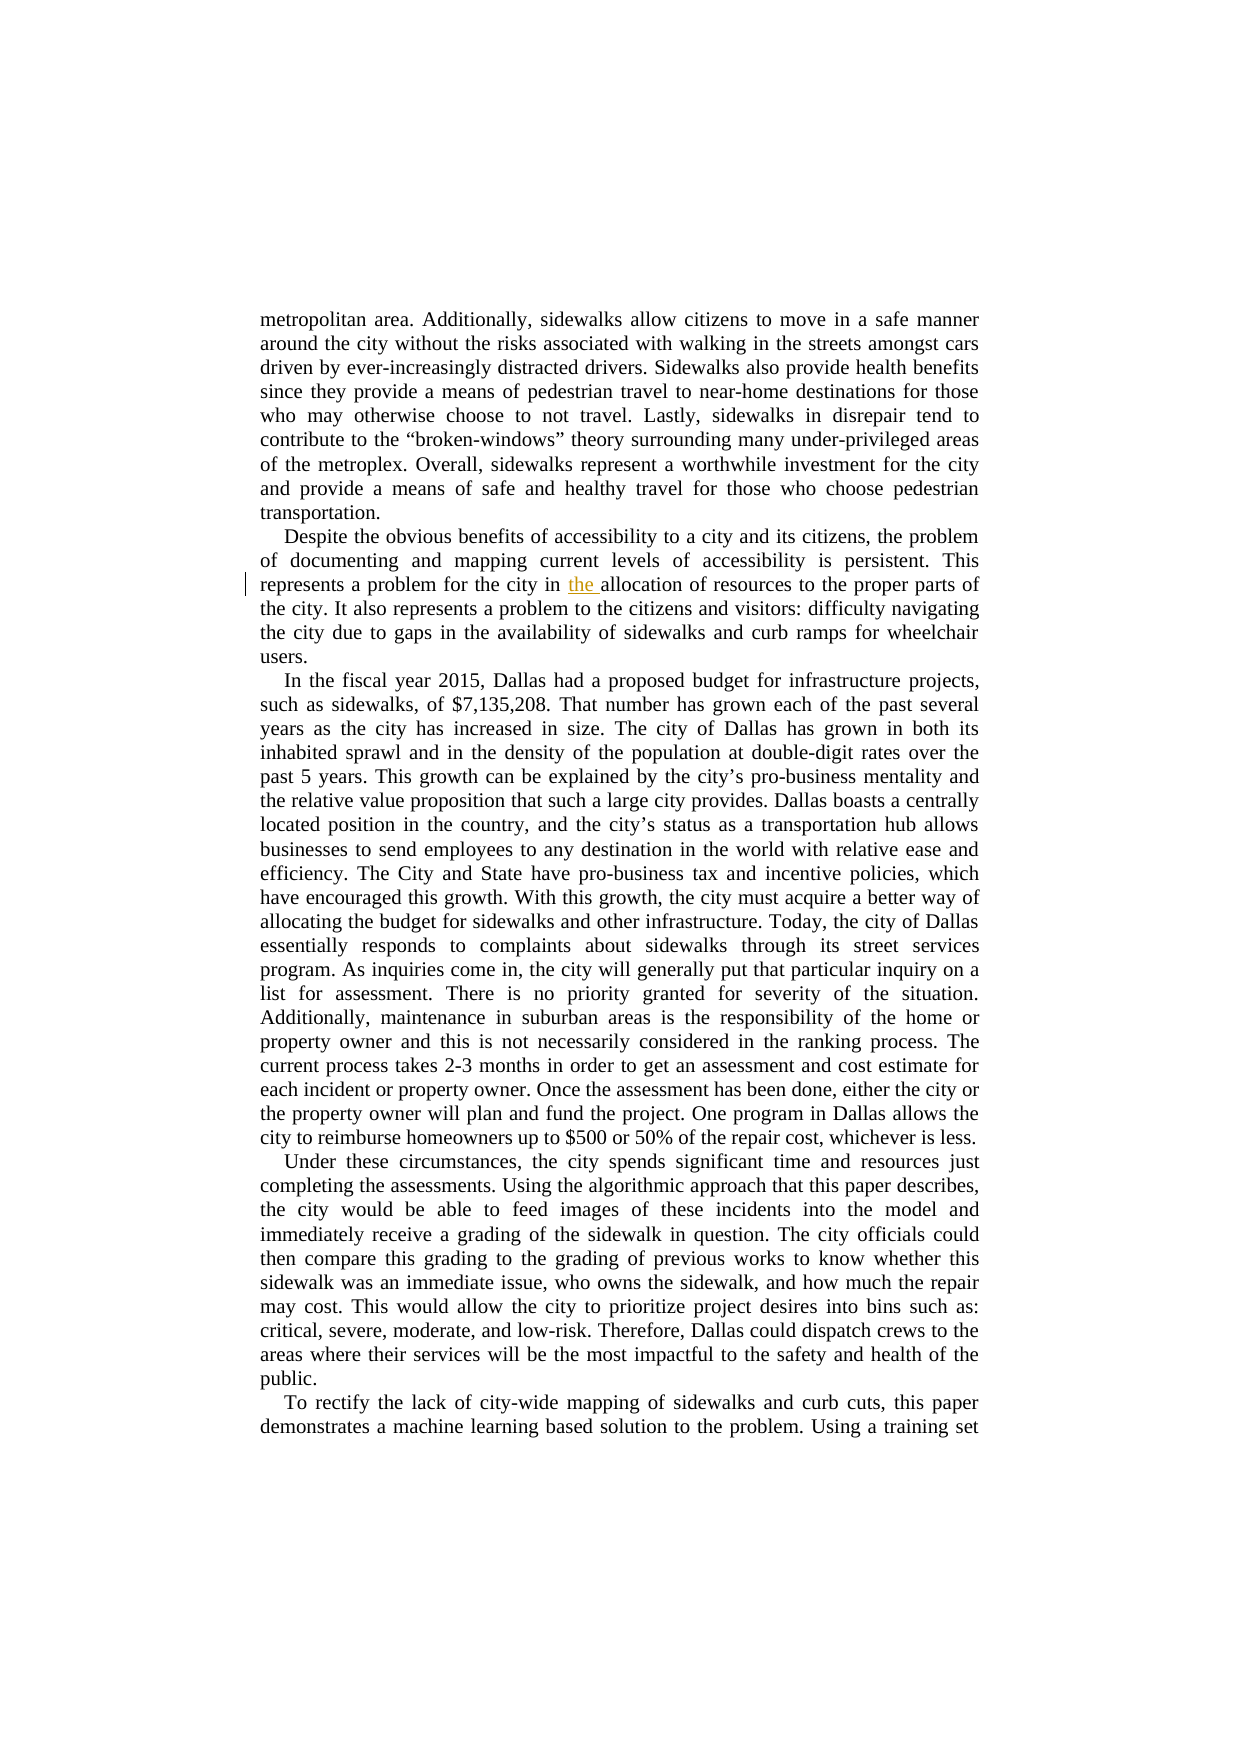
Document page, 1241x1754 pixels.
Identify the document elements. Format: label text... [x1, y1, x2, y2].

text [260, 1390, 980, 1438]
text In the fiscal year 2015, Dallas had a proposed budget for infrastructure projects, such as sidewalks, of $7,135,208. That number has grown each of the past several years as the city has increased in size. The city of Dallas has grown in both its inhabited sprawl and in the density of the population at double-digit rates over the past 5 years. This growth can be explained by the city’s pro-business mentality and the relative value proposition that such a large city provides. Dallas boasts a centrally located position in the country, and the city’s status as a transportation hub allows businesses to send employees to any destination in the world with relative ease and efficiency. The City and State have pro-business tax and incentive policies, which have encouraged this growth. With this growth, the city must acquire a better way of allocating the budget for sidewalks and other infrastructure. Today, the city of Dallas essentially responds to complaints about sidewalks through its street services program. As inquiries come in, the city will generally put that particular inquiry on a list for assessment. There is no priority granted for severity of the situation. Additionally, maintenance in suburban areas is the responsibility of the home or property owner and this is not necessarily considered in the ranking process. The current process takes 2-3 months in order to get an assessment and cost estimate for each incident or property owner. Once the assessment has been done, either the city or the property owner will plan and fund the project. One program in Dallas allows the city to reimburse homeowners up to $500 or 50% of the repair cost, whichever is less. [260, 668, 980, 1149]
text Despite the obvious benefits of accessibility to a city and its citizens, the problem of documenting and mapping current levels of accessibility is persistent. This represents a problem for the city in allocation of resources to the proper parts of the city. It also represents a problem to the citizens and visitors: difficulty navigating the city due to gaps in the availability of sidewalks and curb ramps for wheelchair users. [260, 524, 980, 668]
text Under these circumstances, the city spends significant time and resources just completing the assessments. Using the algorithmic approach that this paper describes, the city would be able to feed images of these incidents into the model and immediately receive a grading of the sidewalk in question. The city officials could then compare this grading to the grading of previous works to know whether this sidewalk was an immediate issue, who owns the sidewalk, and how much the repair may cost. This would allow the city to prioritize project desires into bins such as: critical, severe, moderate, and low-risk. Therefore, Dallas could dispatch crews to the areas where their services will be the most impactful to the safety and health of the public. [260, 1149, 980, 1390]
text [260, 307, 980, 524]
